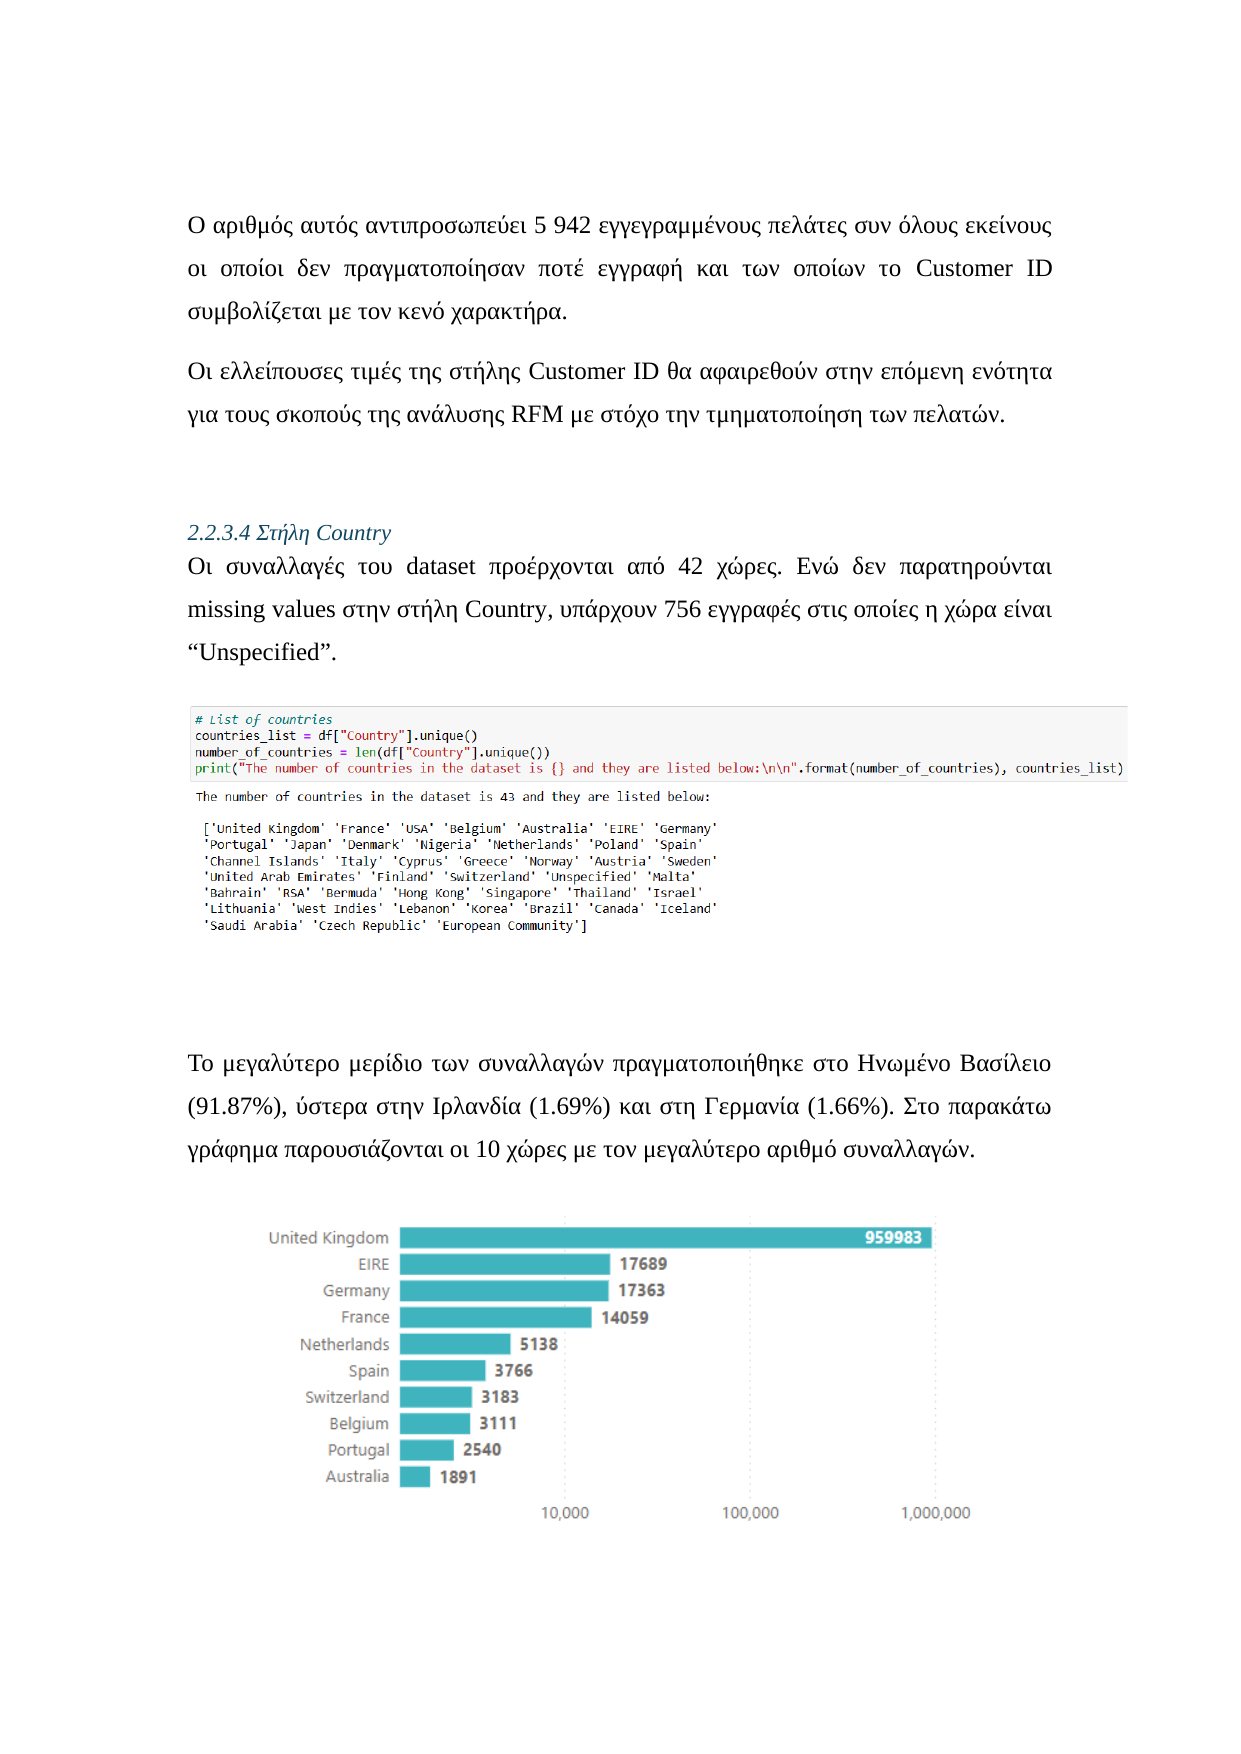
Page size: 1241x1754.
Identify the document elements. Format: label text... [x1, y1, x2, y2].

text Ο αριθμός αυτός αντιπροσωπεύει 5 942 εγγεγραμμένους πελάτες συν όλους εκείνους οι οποίοι δεν πραγματοποίησαν ποτέ εγγραφή και των οποίων το Customer ID συμβολίζεται με τον κενό χαρακτήρα. [187, 210, 1053, 325]
picture [265, 1212, 975, 1531]
text Οι συναλλαγές του dataset προέρχονται από 42 χώρες. Ενώ δεν παρατηρούνται missing values στην στήλη Country, υπάρχουν 756 εγγραφές στις οποίες η χώρα είναι “Unspecified”. [187, 551, 1053, 666]
text Το μεγαλύτερο μερίδιο των συναλλαγών πραγματοποιήθηκε στο Ηνωμένο Βασίλειο (91.87%), ύστερα στην Ιρλανδία (1.69%) και στη Γερμανία (1.66%). Στο παρακάτω γράφημα παρουσιάζονται οι 10 χώρες με τον μεγαλύτερο αριθμό συναλλαγών. [187, 1048, 1053, 1163]
subtitle 2.2.3.4 Στήλη Country [187, 518, 1053, 545]
picture [187, 704, 1128, 943]
text Οι ελλείπουσες τιμές της στήλης Customer ID θα αφαιρεθούν στην επόμενη ενότητα για τους σκοπούς της ανάλυσης RFM με στόχο την τμηματοποίηση των πελατών. [187, 356, 1053, 428]
